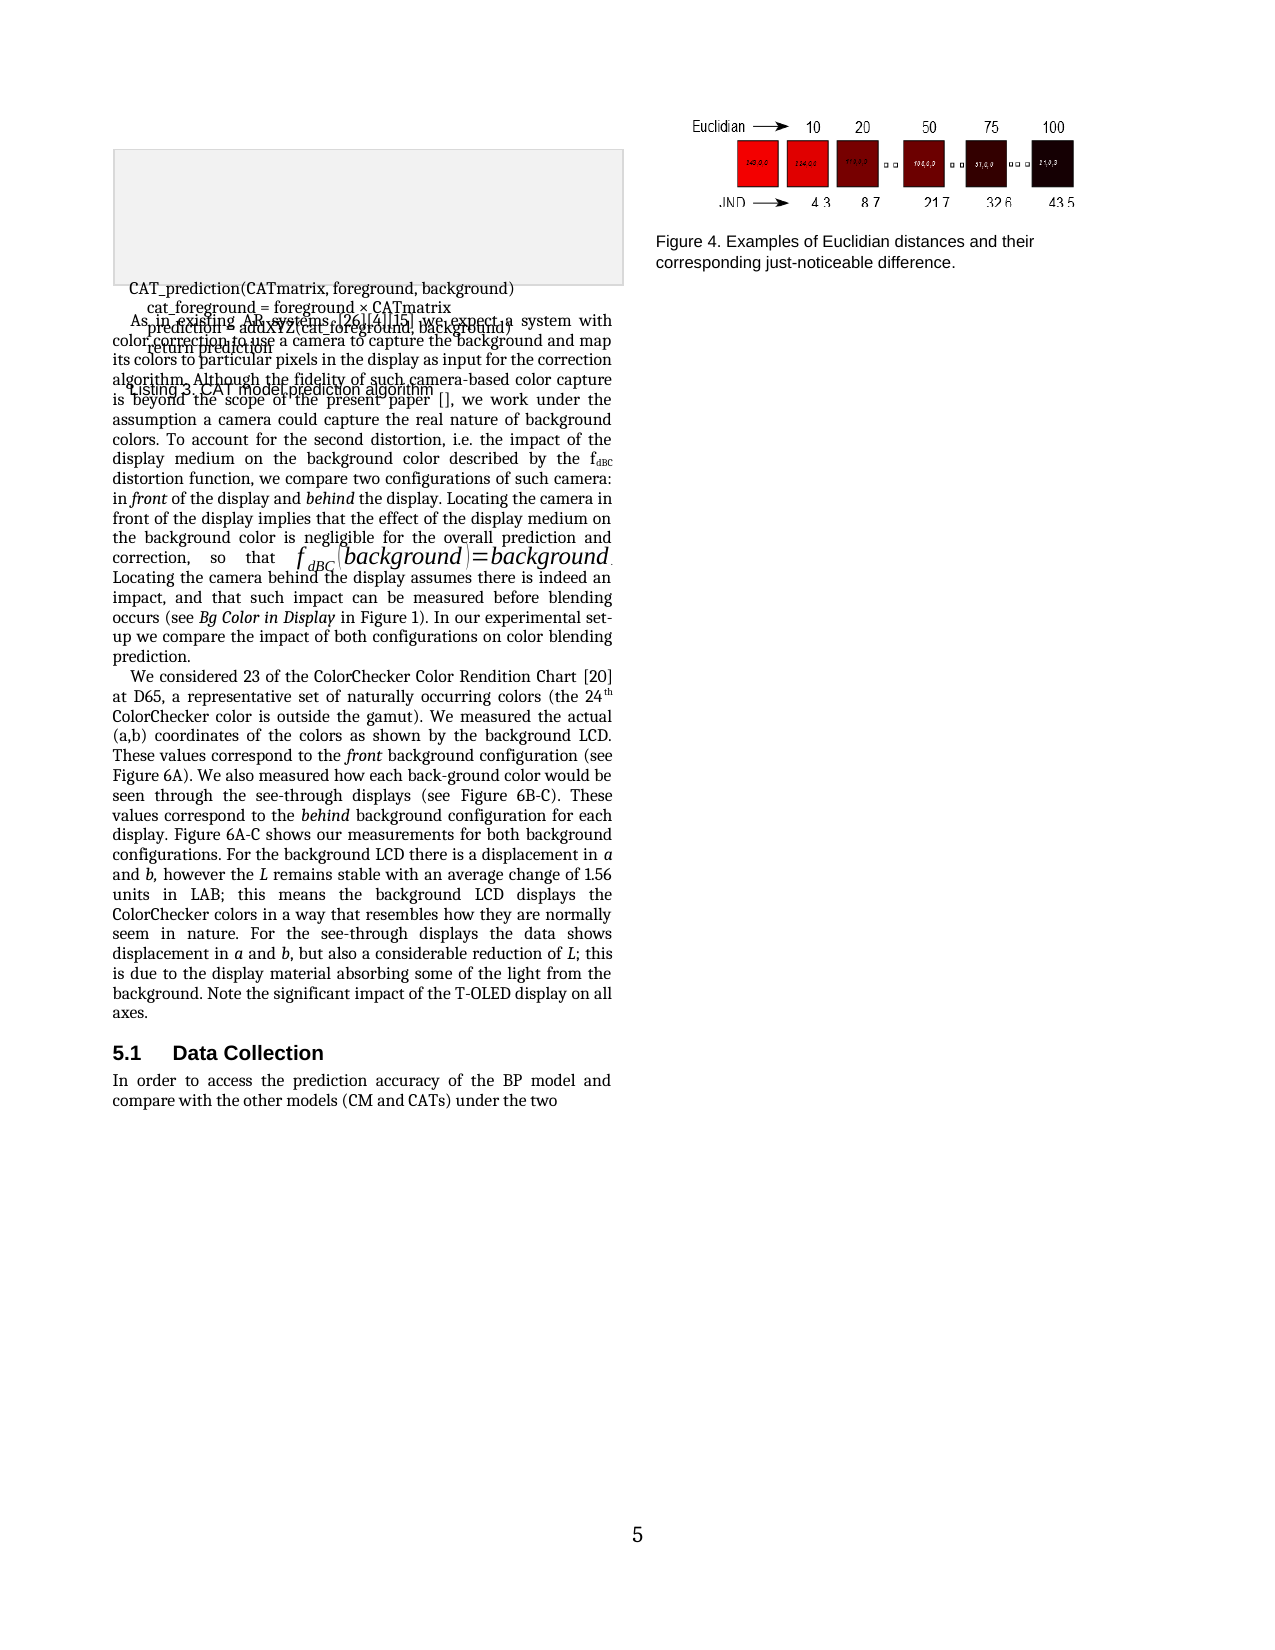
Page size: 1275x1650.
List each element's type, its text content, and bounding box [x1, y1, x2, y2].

picture [655, 120, 1128, 207]
text In order to access the prediction accuracy of the BP model and compare with the other models (CM and CATs) under the two [112, 1071, 613, 1110]
text As in existing AR systems [26][4][15] we expect a system with color correction to use a camera to capture the background and map its colors to particular pixels in the display as input for the correction algorithm. Although the fidelity of such camera-based color capture is beyond the scope of the present paper [], we work under the assumption a camera could capture the real nature of background colors. To account for the second distortion, i.e. the impact of the display medium on the background color described by the fdBC distortion function, we compare two configurations of such camera: in front of the display and behind the display. Locating the camera in front of the display implies that the effect of the display medium on the background color is negligible for the overall prediction and correction, so that . Locating the camera behind the display assumes there is indeed an impact, and that such impact can be measured before blending occurs (see Bg Color in Display in Figure 1). In our experimental set-up we compare the impact of both configurations on color blending prediction. [112, 310, 613, 667]
text We considered 23 of the ColorChecker Color Rendition Chart [20] at D65, a representative set of naturally occurring colors (the 24th ColorChecker color is outside the gamut). We measured the actual (a,b) coordinates of the colors as shown by the background LCD. These values correspond to the front background configuration (see Figure 6A). We also measured how each back-ground color would be seen through the see-through displays (see Figure 6B-C). These values correspond to the behind background configuration for each display. Figure 6A-C shows our measurements for both background configurations. For the background LCD there is a displacement in a and b, however the L remains stable with an average change of 1.56 units in LAB; this means the background LCD displays the ColorChecker colors in a way that resembles how they are normally seem in nature. For the see-through displays the data shows displacement in a and b, but also a considerable reduction of L; this is due to the display material absorbing some of the light from the background. Note the significant impact of the T-OLED display on all axes. [112, 667, 613, 1023]
subtitle Data Collection [112, 1044, 613, 1064]
